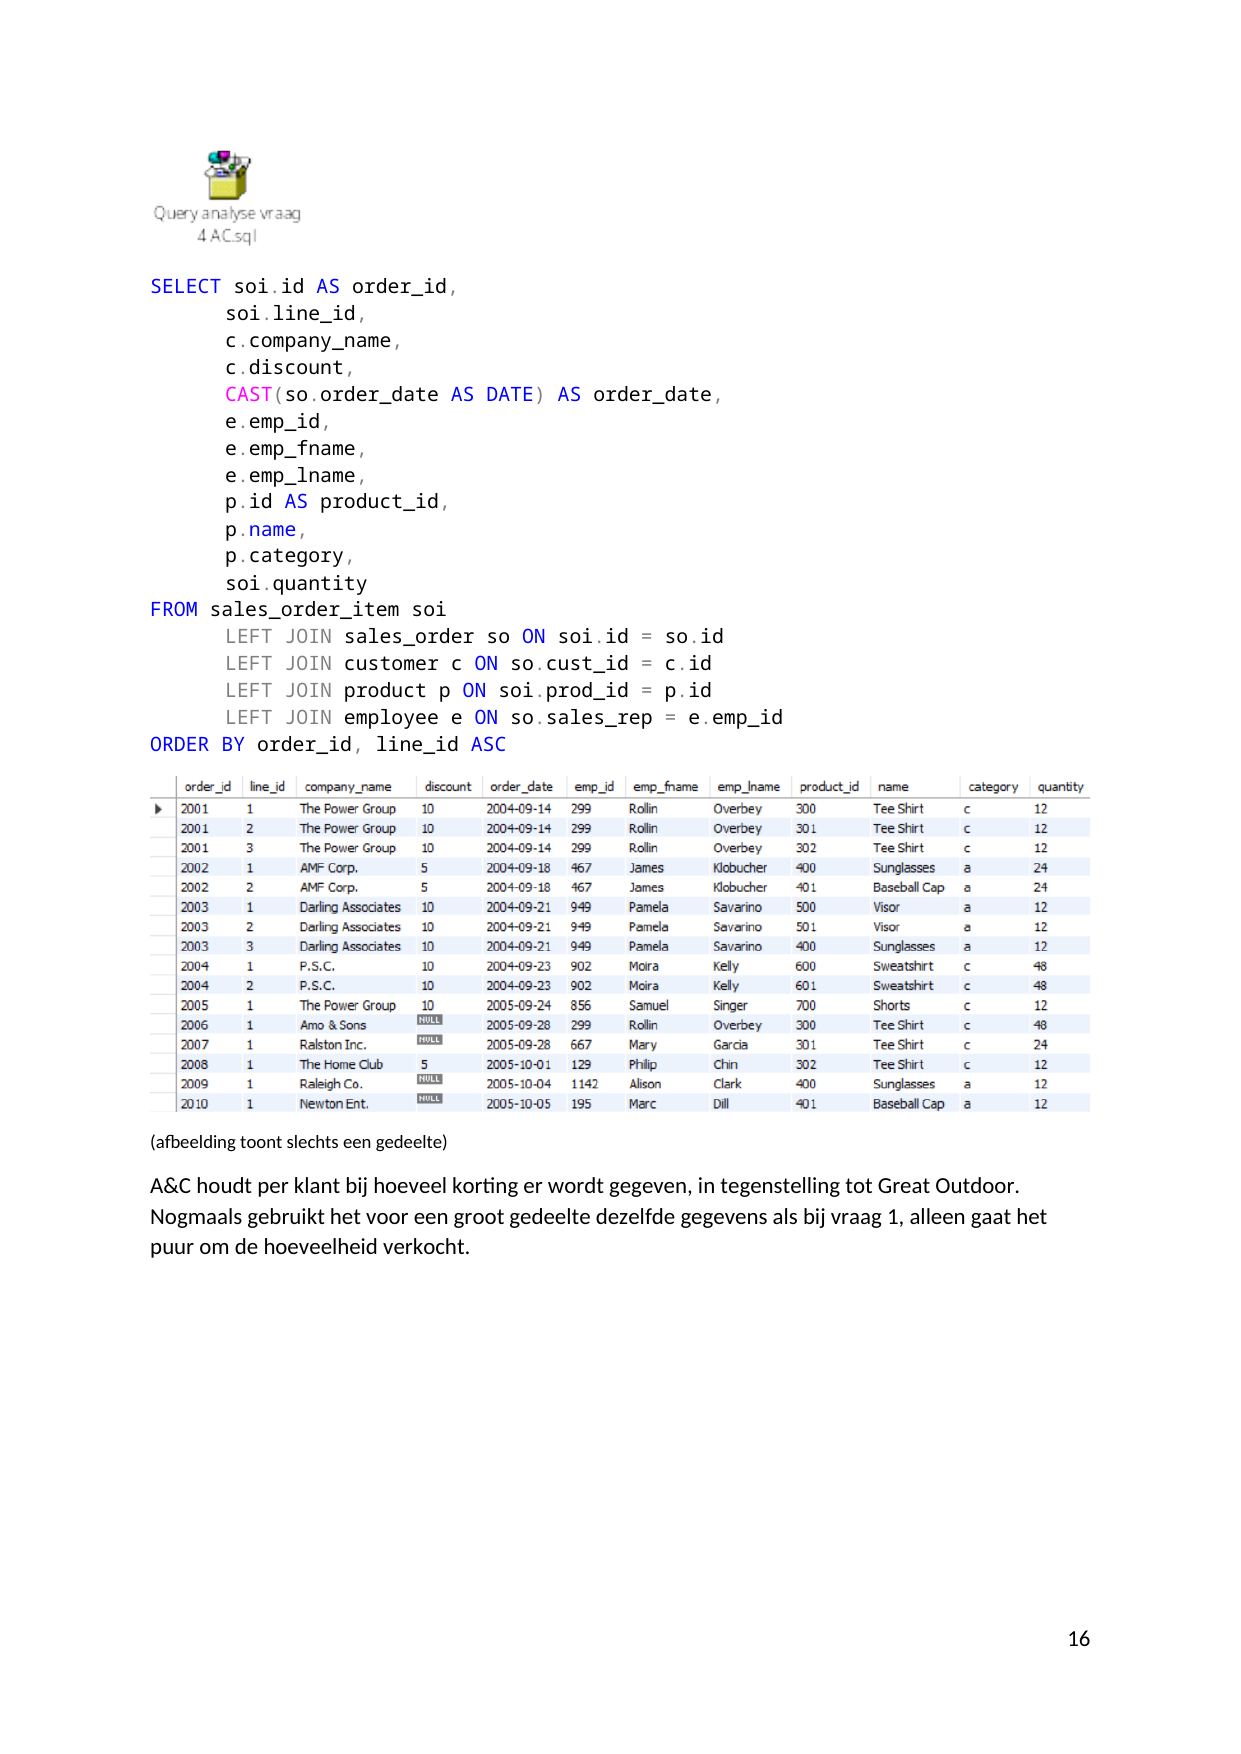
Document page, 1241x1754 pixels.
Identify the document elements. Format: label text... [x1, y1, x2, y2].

text c.company_name, [150, 326, 1090, 353]
text e.emp_lname, [150, 461, 1090, 488]
text e.emp_id, [150, 407, 1090, 434]
text p.id AS product_id, [150, 488, 1090, 515]
text (afbeelding toont slechts een gedeelte) [150, 1130, 1090, 1153]
text ORDER BY order_id, line_id ASC [150, 731, 1090, 758]
text FROM sales_order_item soi [150, 596, 1090, 623]
text SELECT soi.id AS order_id, [150, 272, 1090, 299]
text LEFT JOIN sales_order so ON soi.id = so.id [150, 623, 1090, 650]
text p.name, [150, 515, 1090, 542]
text c.discount, [150, 353, 1090, 380]
text LEFT JOIN employee e ON so.sales_rep = e.emp_id [150, 704, 1090, 731]
text LEFT JOIN customer c ON so.cust_id = c.id [150, 650, 1090, 677]
text CAST(so.order_date AS DATE) AS order_date, [150, 380, 1090, 407]
text soi.quantity [150, 569, 1090, 596]
text A&C houdt per klant bij hoeveel korting er wordt gegeven, in tegenstelling tot Great Outdoor. Nogmaals gebruikt het voor een groot gedeelte dezelfde gegevens als bij vraag 1, alleen gaat het puur om de hoeveelheid verkocht. [150, 1172, 1090, 1260]
text e.emp_fname, [150, 434, 1090, 461]
text LEFT JOIN product p ON soi.prod_id = p.id [150, 677, 1090, 704]
text soi.line_id, [150, 299, 1090, 326]
picture [150, 776, 1091, 1112]
text p.category, [150, 542, 1090, 569]
